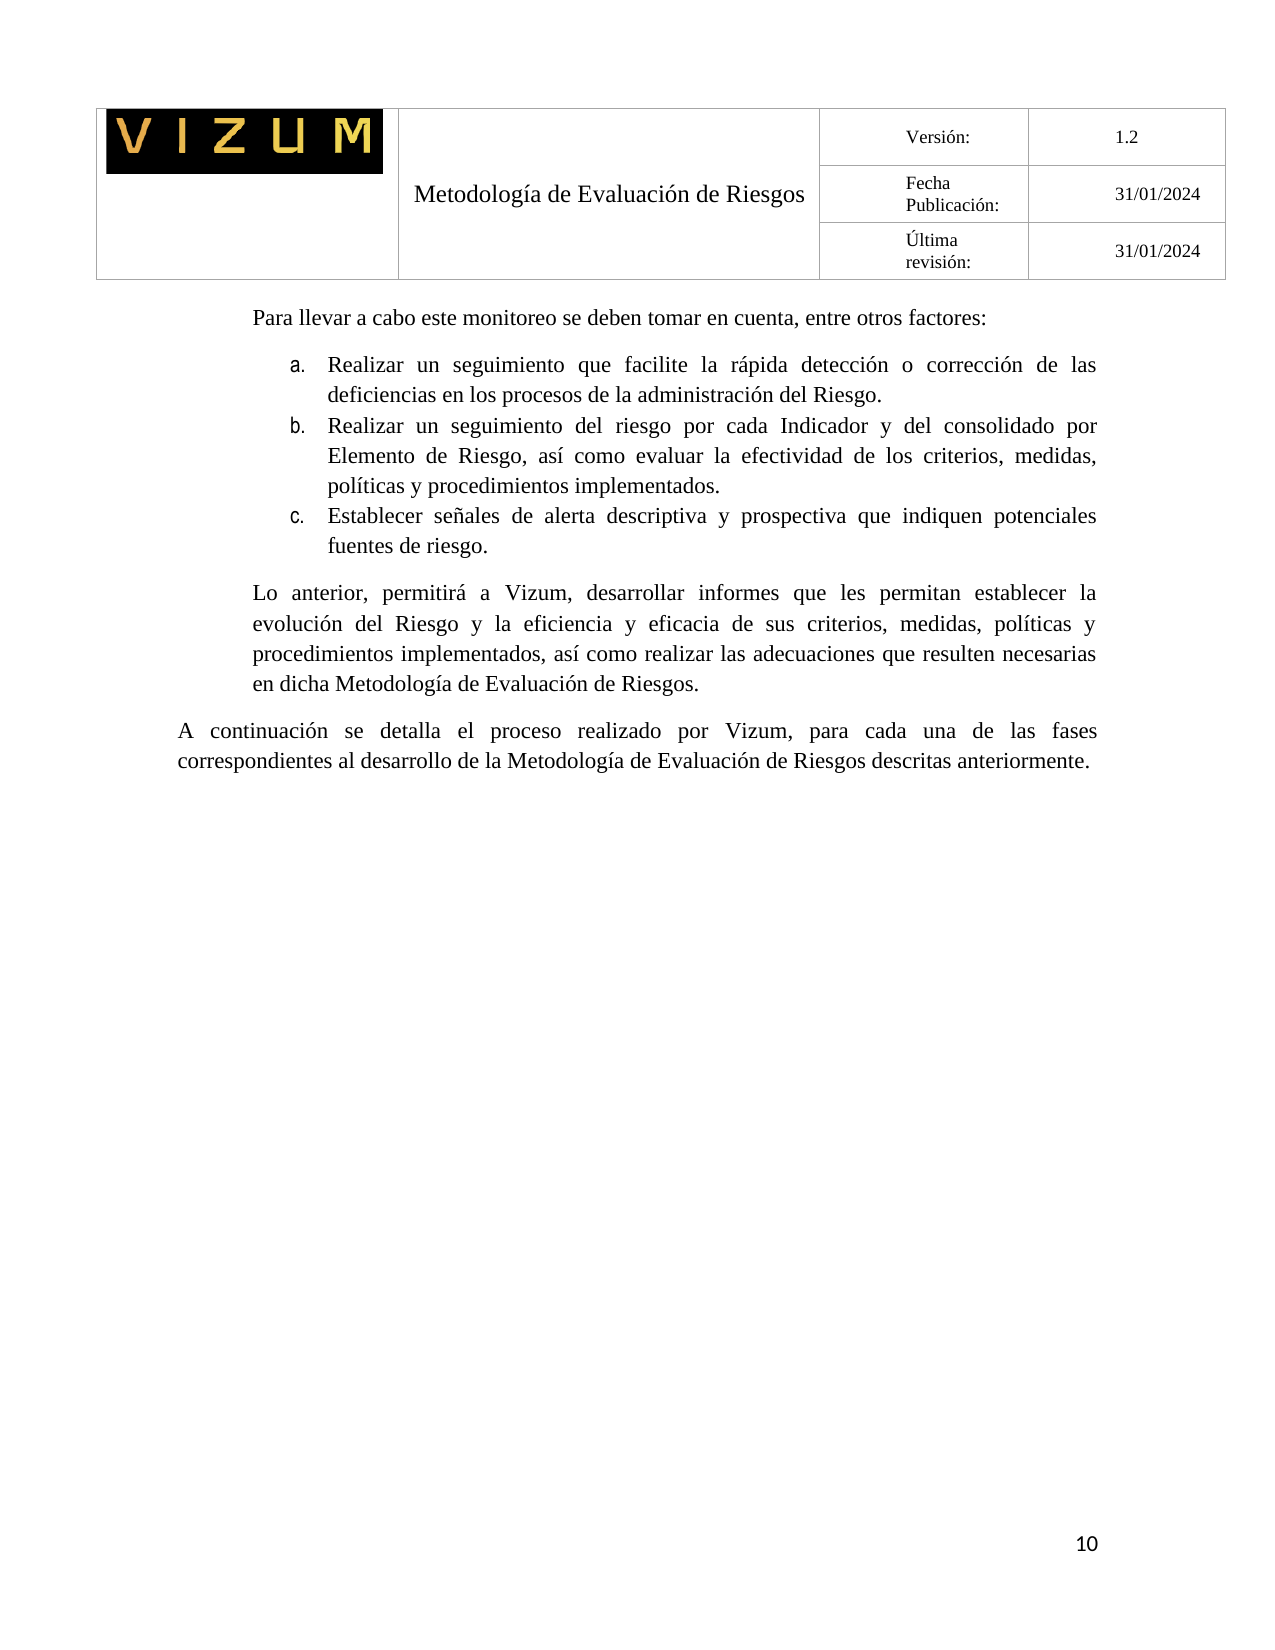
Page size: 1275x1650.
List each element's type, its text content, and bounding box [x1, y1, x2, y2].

text A continuación se detalla el proceso realizado por Vizum, para cada una de las fases correspondientes al desarrollo de la Metodología de Evaluación de Riesgos descritas anteriormente. [177, 717, 1098, 773]
picture [106, 109, 383, 174]
list Establecer señales de alerta descriptiva y prospectiva que indiquen potenciales fuentes de riesgo. [290, 502, 1098, 559]
list Realizar un seguimiento del riesgo por cada Indicador y del consolidado por Elemento de Riesgo, así como evaluar la efectividad de los criterios, medidas, políticas y procedimientos implementados. [290, 412, 1098, 498]
list Realizar un seguimiento que facilite la rápida detección o corrección de las deficiencias en los procesos de la administración del Riesgo. [290, 351, 1098, 408]
text Lo anterior, permitirá a Vizum, desarrollar informes que les permitan establecer la evolución del Riesgo y la eficiencia y eficacia de sus criterios, medidas, políticas y procedimientos implementados, así como realizar las adecuaciones que resulten necesarias en dicha Metodología de Evaluación de Riesgos. [252, 579, 1098, 696]
text Para llevar a cabo este monitoreo se deben tomar en cuenta, entre otros factores: [252, 304, 1098, 331]
